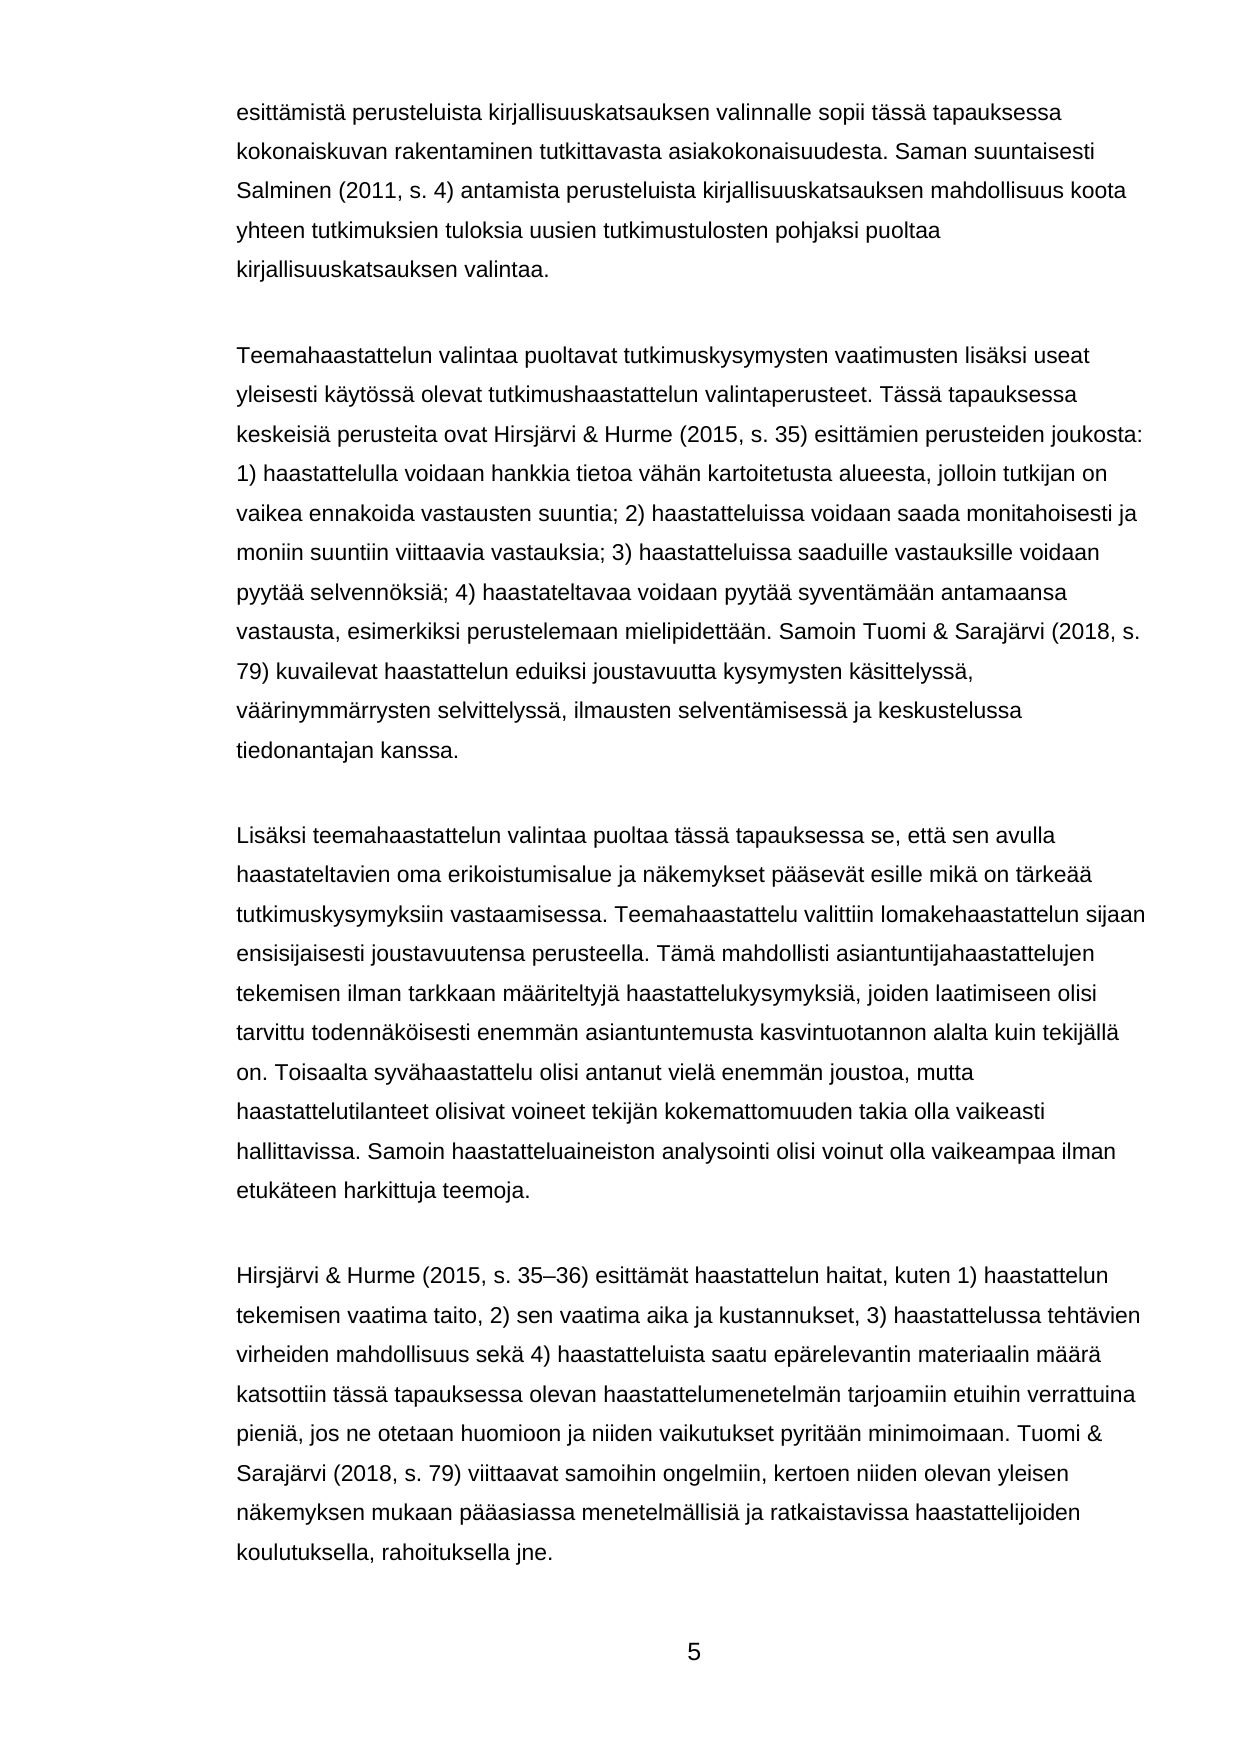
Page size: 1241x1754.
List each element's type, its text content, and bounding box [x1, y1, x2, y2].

text Lisäksi teemahaastattelun valintaa puoltaa tässä tapauksessa se, että sen avulla haastateltavien oma erikoistumisalue ja näkemykset pääsevät esille mikä on tärkeää tutkimuskysymyksiin vastaamisessa. Teemahaastattelu valittiin lomakehaastattelun sijaan ensisijaisesti joustavuutensa perusteella. Tämä mahdollisti asiantuntijahaastattelujen tekemisen ilman tarkkaan määriteltyjä haastattelukysymyksiä, joiden laatimiseen olisi tarvittu todennäköisesti enemmän asiantuntemusta kasvintuotannon alalta kuin tekijällä on. Toisaalta syvähaastattelu olisi antanut vielä enemmän joustoa, mutta haastattelutilanteet olisivat voineet tekijän kokemattomuuden takia olla vaikeasti hallittavissa. Samoin haastatteluaineiston analysointi olisi voinut olla vaikeampaa ilman etukäteen harkittuja teemoja. [236, 822, 1152, 1203]
text Teemahaastattelun valintaa puoltavat tutkimuskysymysten vaatimusten lisäksi useat yleisesti käytössä olevat tutkimushaastattelun valintaperusteet. Tässä tapauksessa keskeisiä perusteita ovat Hirsjärvi & Hurme (2015, s. 35) esittämien perusteiden joukosta: 1) haastattelulla voidaan hankkia tietoa vähän kartoitetusta alueesta, jolloin tutkijan on vaikea ennakoida vastausten suuntia; 2) haastatteluissa voidaan saada monitahoisesti ja moniin suuntiin viittaavia vastauksia; 3) haastatteluissa saaduille vastauksille voidaan pyytää selvennöksiä; 4) haastateltavaa voidaan pyytää syventämään antamaansa vastausta, esimerkiksi perustelemaan mielipidettään. Samoin Tuomi & Sarajärvi (2018, s. 79) kuvailevat haastattelun eduiksi joustavuutta kysymysten käsittelyssä, väärinymmärrysten selvittelyssä, ilmausten selventämisessä ja keskustelussa tiedonantajan kanssa. [236, 342, 1152, 763]
text Hirsjärvi & Hurme (2015, s. 35–36) esittämät haastattelun haitat, kuten 1) haastattelun tekemisen vaatima taito, 2) sen vaatima aika ja kustannukset, 3) haastattelussa tehtävien virheiden mahdollisuus sekä 4) haastatteluista saatu epärelevantin materiaalin määrä katsottiin tässä tapauksessa olevan haastattelumenetelmän tarjoamiin etuihin verrattuina pieniä, jos ne otetaan huomioon ja niiden vaikutukset pyritään minimoimaan. Tuomi & Sarajärvi (2018, s. 79) viittaavat samoihin ongelmiin, kertoen niiden olevan yleisen näkemyksen mukaan pääasiassa menetelmällisiä ja ratkaistavissa haastattelijoiden koulutuksella, rahoituksella jne. [236, 1262, 1152, 1565]
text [236, 98, 1152, 283]
